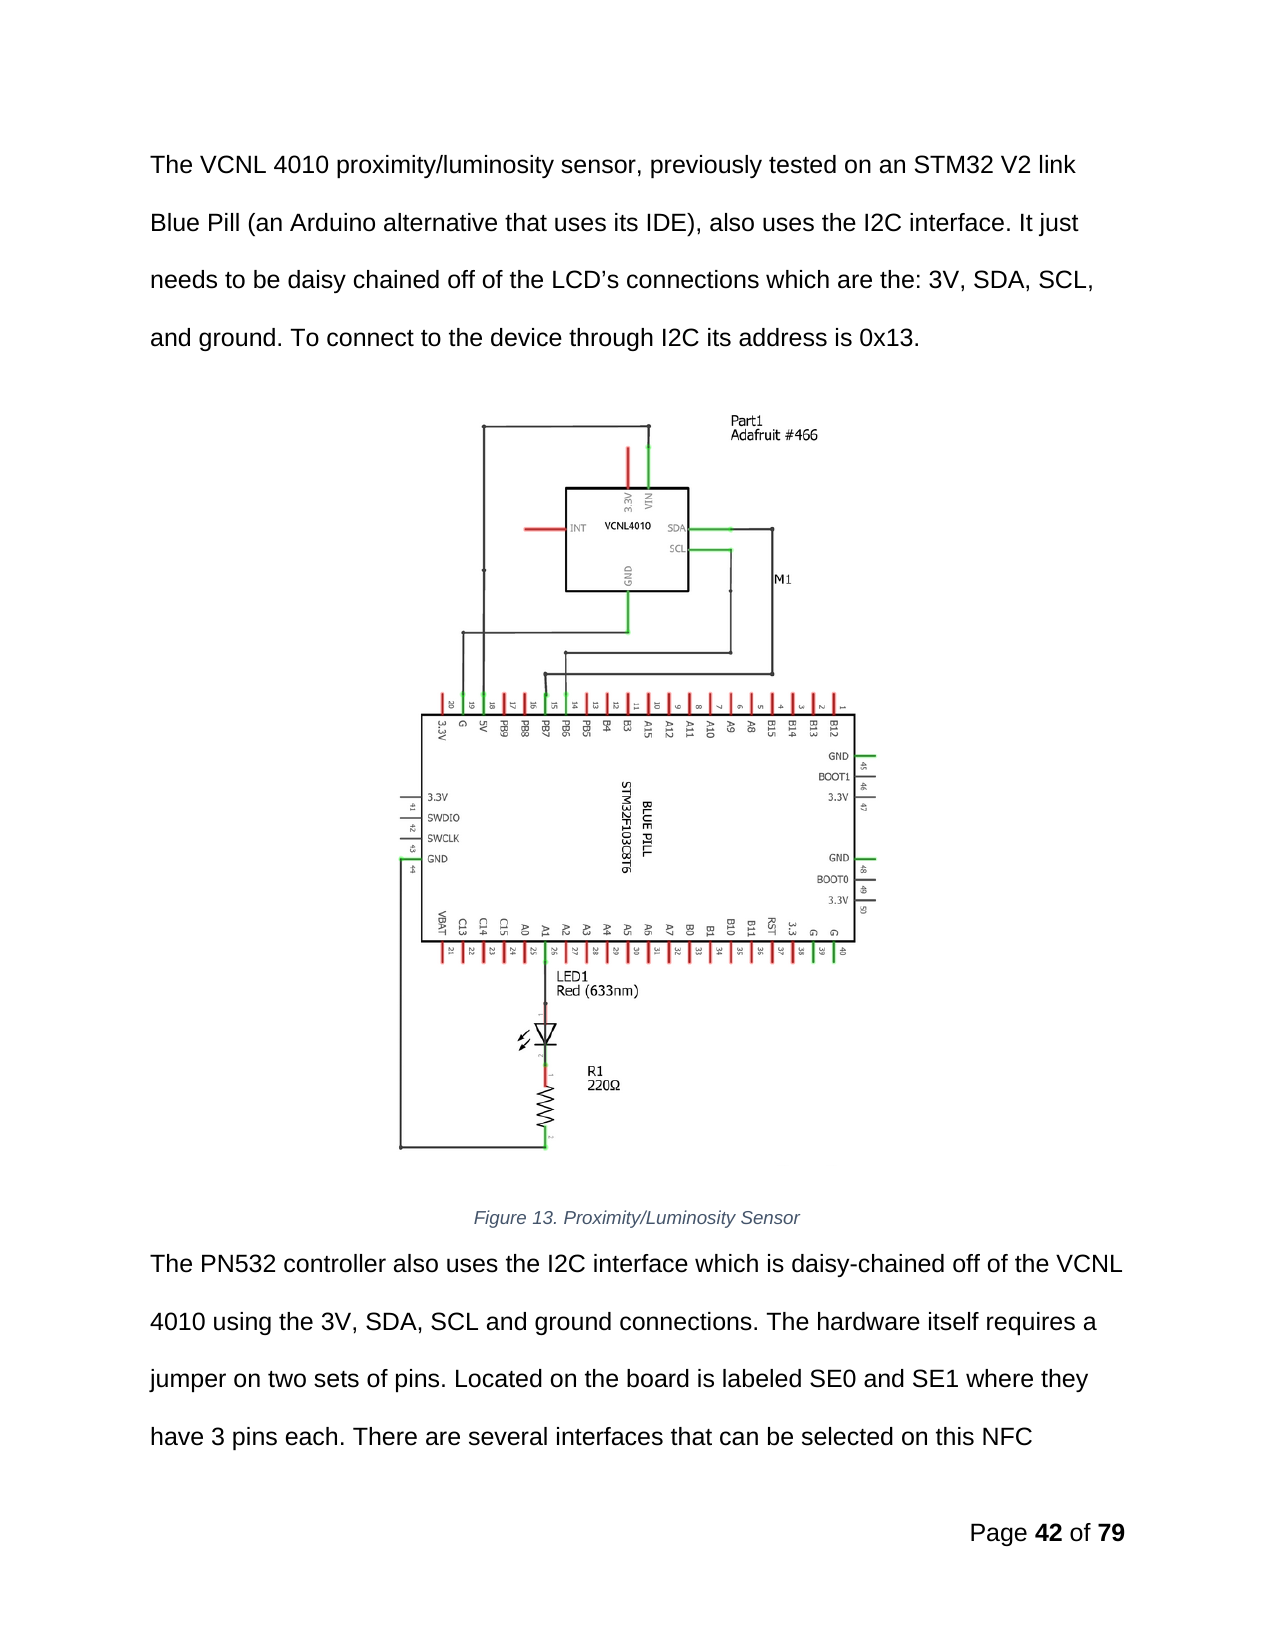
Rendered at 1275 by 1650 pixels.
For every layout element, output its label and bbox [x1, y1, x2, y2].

picture [371, 392, 904, 1166]
